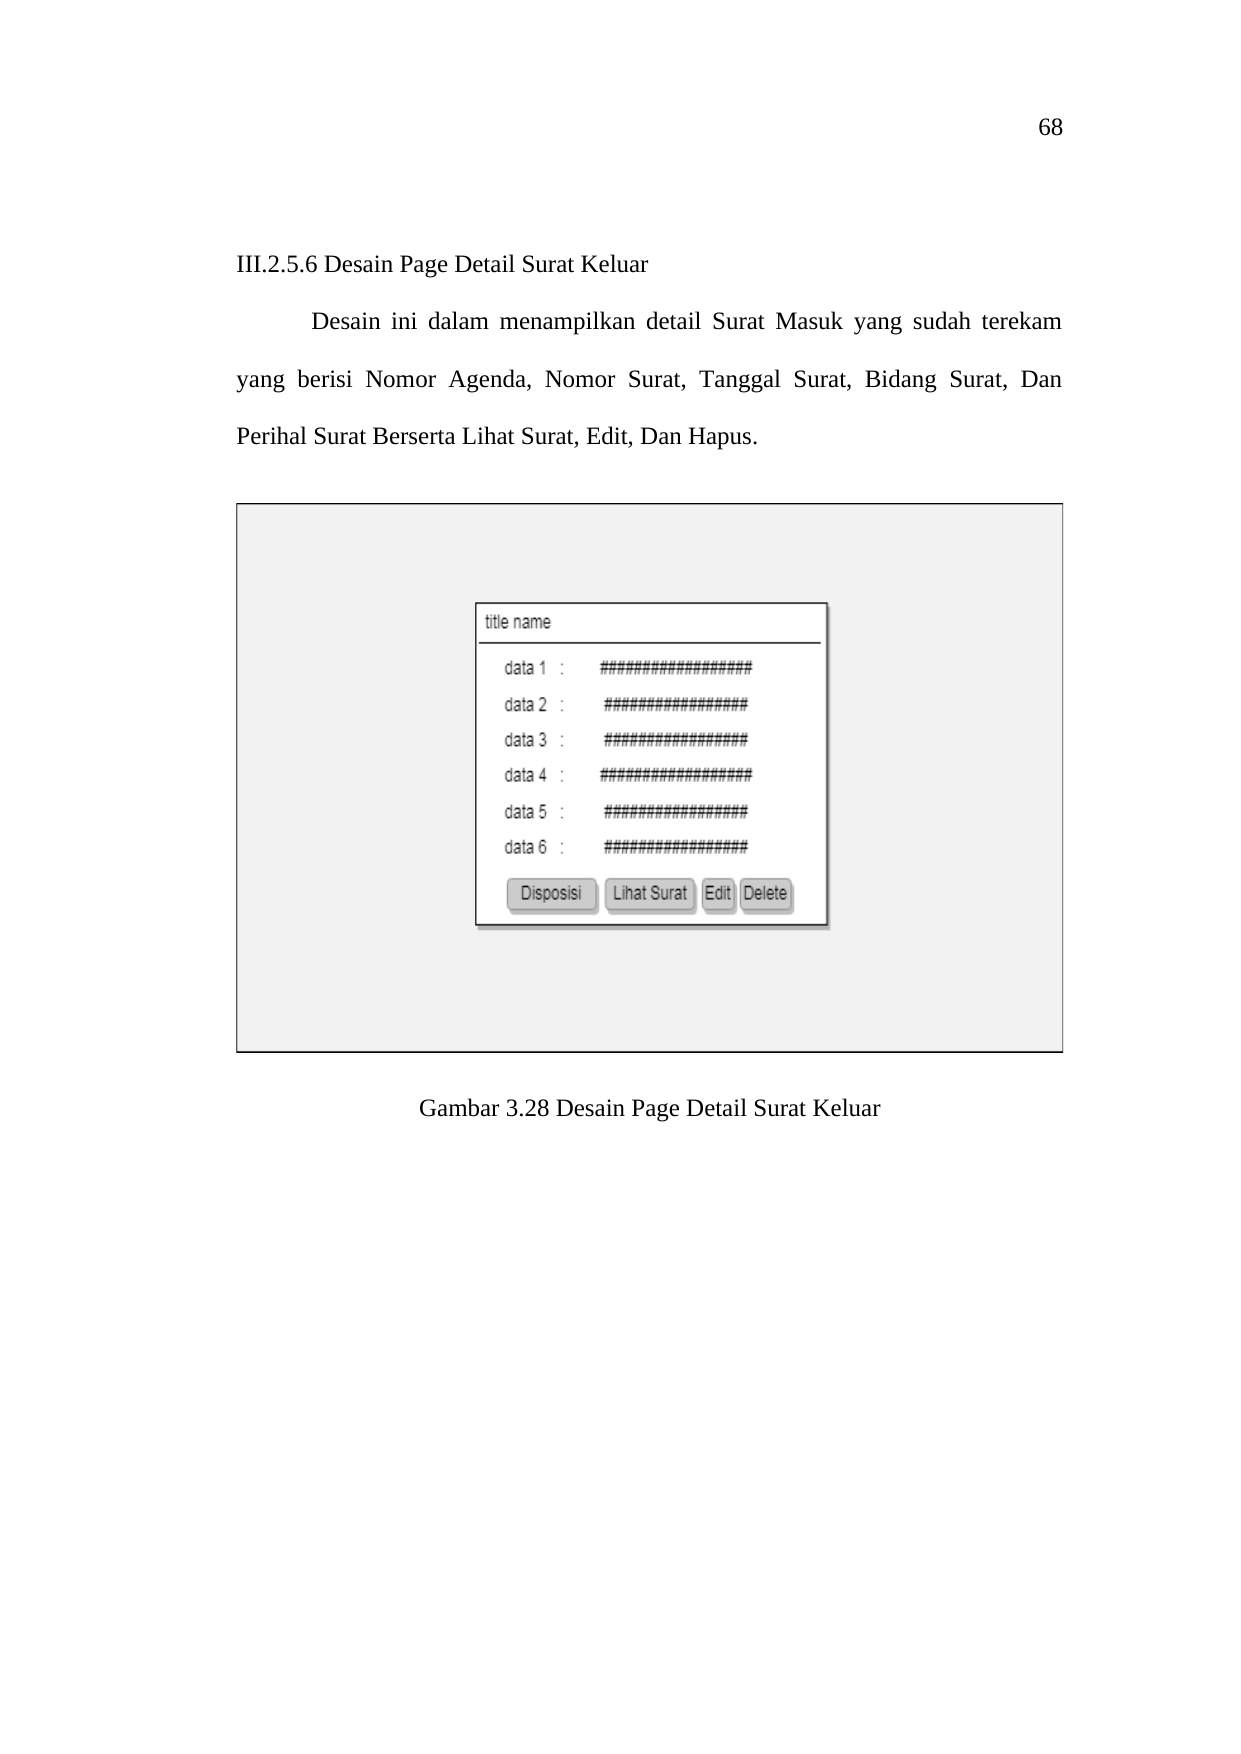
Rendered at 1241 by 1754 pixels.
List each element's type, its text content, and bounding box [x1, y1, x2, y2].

subtitle Desain Page Detail Surat Keluar [236, 249, 1063, 277]
picture [236, 503, 1064, 1053]
text Desain ini dalam menampilkan detail Surat Masuk yang sudah terekam yang berisi Nomor Agenda, Nomor Surat, Tanggal Surat, Bidang Surat, Dan Perihal Surat Berserta Lihat Surat, Edit, Dan Hapus. [236, 306, 1063, 450]
